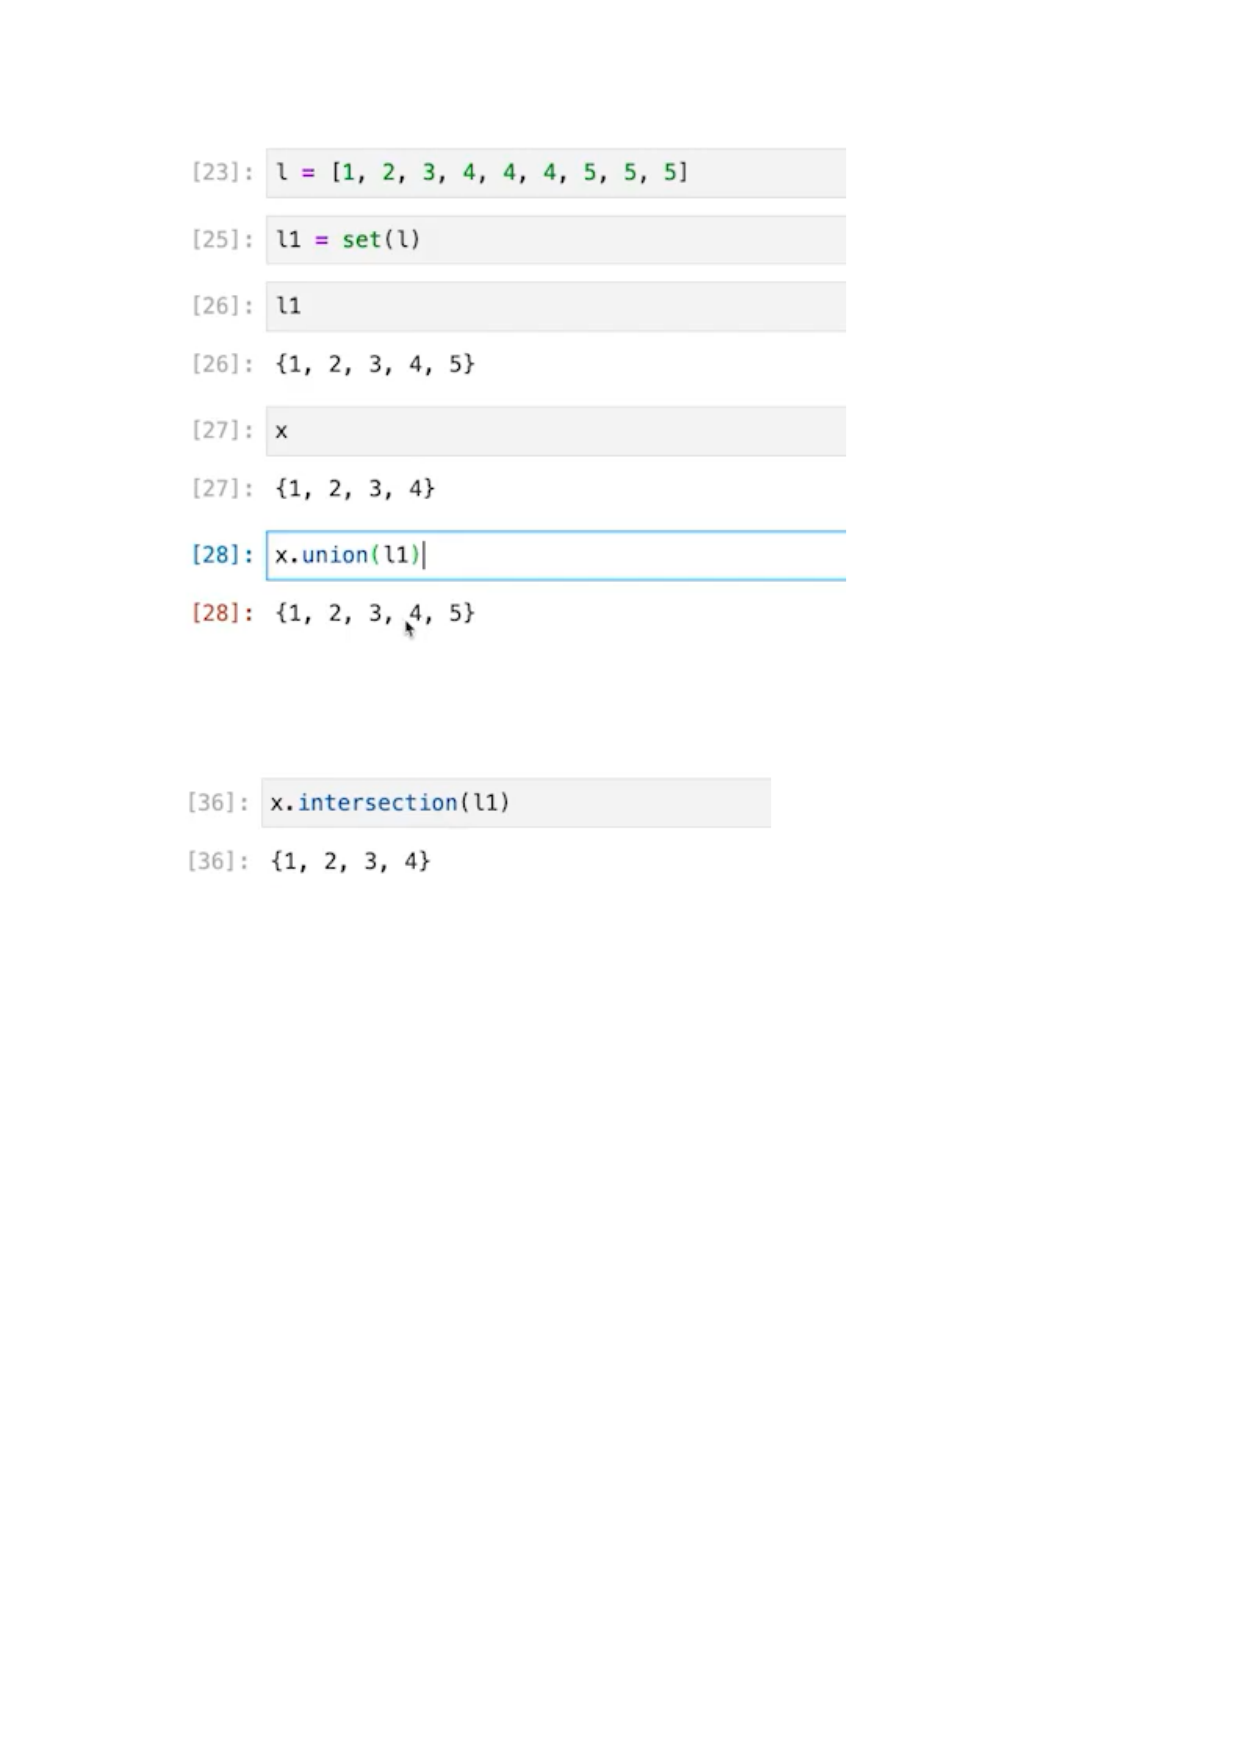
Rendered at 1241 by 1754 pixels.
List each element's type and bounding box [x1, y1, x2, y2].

picture [177, 147, 847, 643]
picture [177, 762, 772, 888]
